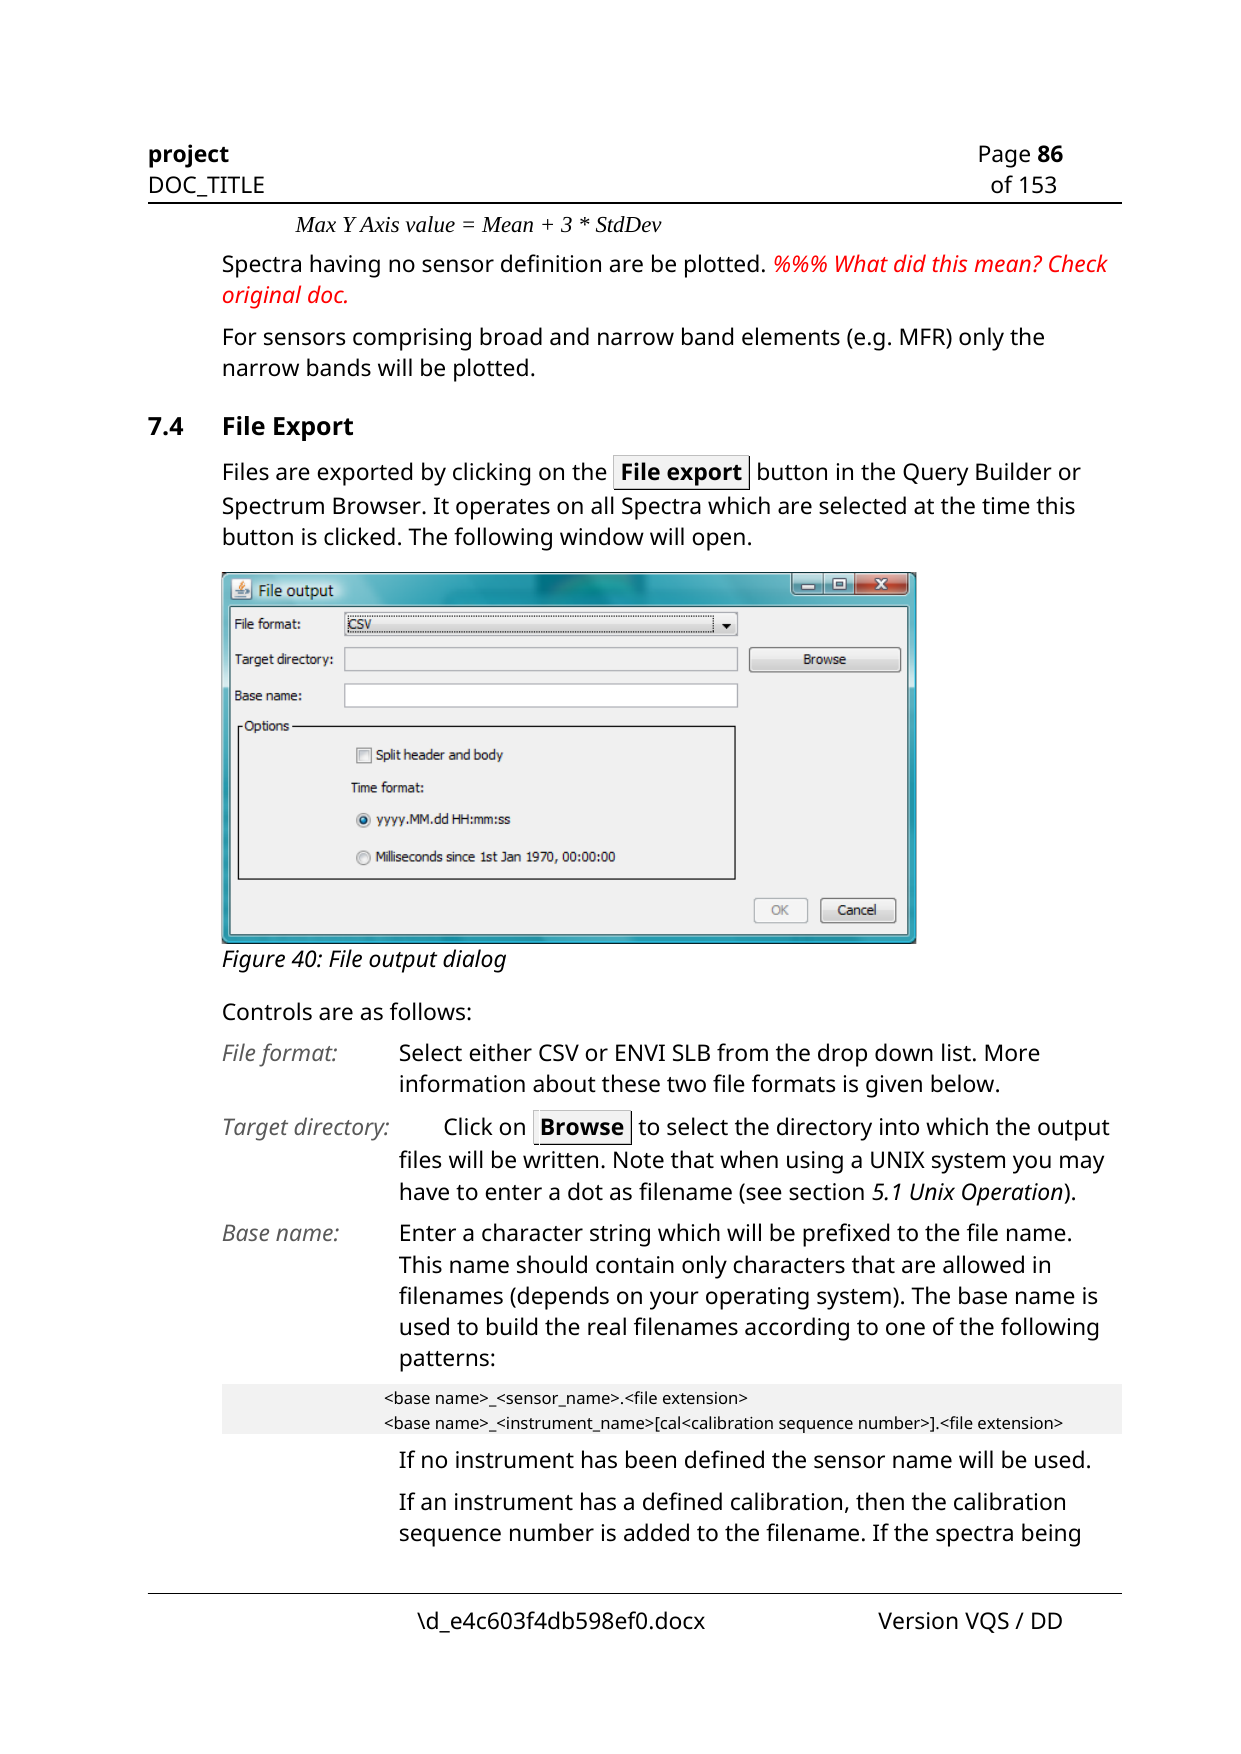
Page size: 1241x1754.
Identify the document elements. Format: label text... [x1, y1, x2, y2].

text Max Y Axis value = Mean + 3 * StdDev [295, 211, 1122, 238]
text File format: Select either CSV or ENVI SLB from the drop down list. More information about these two file formats is given below. [222, 1037, 1122, 1100]
text Base name: Enter a character string which will be prefixed to the file name. This name should contain only characters that are allowed in filenames (depends on your operating system). The base name is used to build the real filenames according to one of the following patterns: [222, 1217, 1122, 1374]
text For sensors comprising broad and narrow band elements (e.g. MFR) only the narrow bands will be plotted. [222, 321, 1122, 384]
text Controls are as follows: [222, 996, 1122, 1027]
text If no instrument has been defined the sensor name will be used. [222, 1444, 1122, 1476]
text Spectra having no sensor definition are be plotted. %%% What did this mean? Check original doc. [222, 248, 1122, 311]
text <base name>_<instrument_name>[cal<calibration sequence number>].<file extension> [222, 1409, 1122, 1434]
text Files are exported by clicking on the File export button in the Query Builder or Spectrum Browser. It operates on all Spectra which are selected at the time this button is clicked. The following window will open. [222, 455, 1122, 552]
subtitle File Export [148, 409, 1122, 443]
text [222, 1486, 1122, 1549]
picture [221, 572, 917, 944]
text <base name>_<sensor_name>.<file extension> [222, 1384, 1122, 1409]
